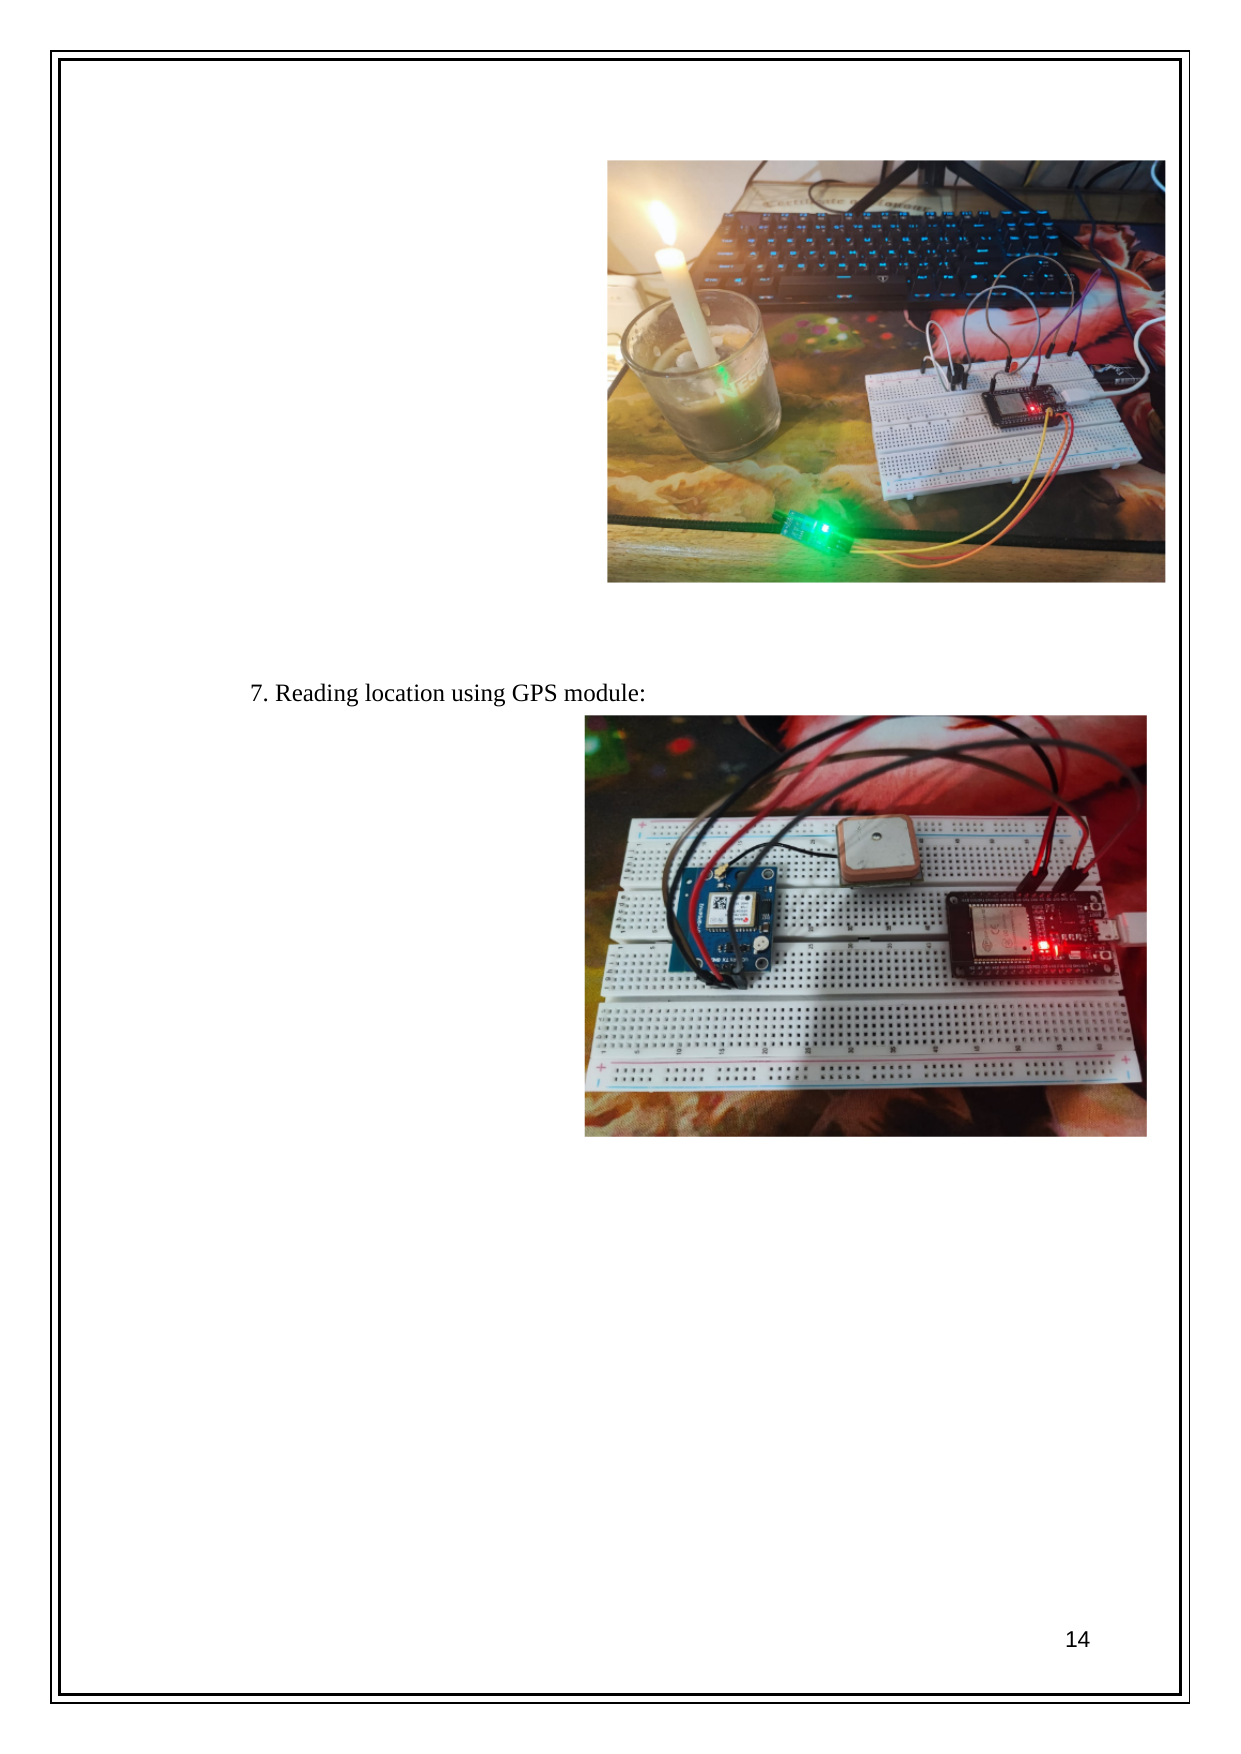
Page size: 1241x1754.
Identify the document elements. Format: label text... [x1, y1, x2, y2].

picture [601, 155, 1166, 589]
text 7. Reading location using GPS module: [250, 678, 1090, 707]
picture [573, 711, 1149, 1140]
